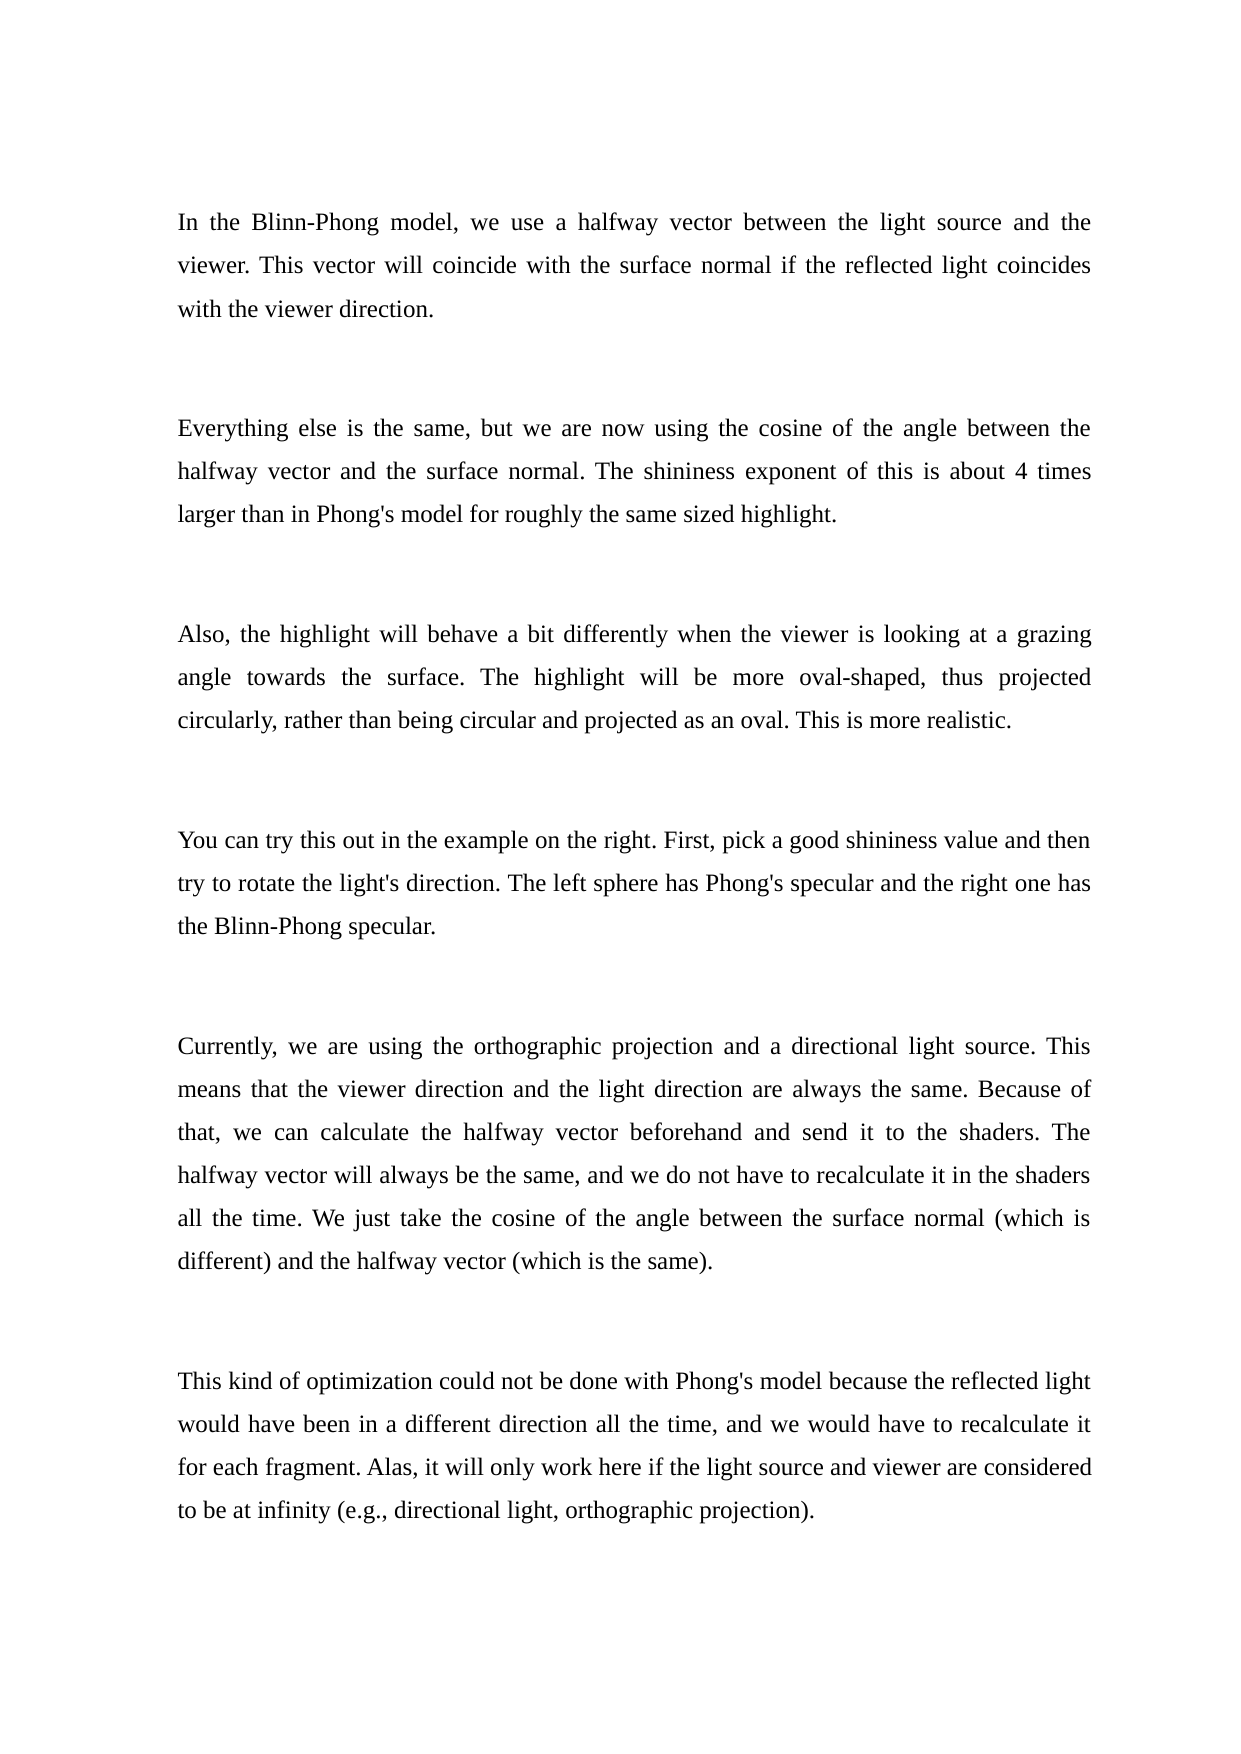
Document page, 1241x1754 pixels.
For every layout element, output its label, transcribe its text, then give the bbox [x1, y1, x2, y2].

text You can try this out in the example on the right. First, pick a good shininess value and then try to rotate the light's direction. The left sphere has Phong's specular and the right one has the Blinn-Phong specular. [177, 825, 1092, 940]
text Currently, we are using the orthographic projection and a directional light source. This means that the viewer direction and the light direction are always the same. Because of that, we can calculate the halfway vector beforehand and send it to the shaders. The halfway vector will always be the same, and we do not have to recalculate it in the shaders all the time. We just take the cosine of the angle between the surface normal (which is different) and the halfway vector (which is the same). [177, 1031, 1092, 1275]
text In the Blinn-Phong model, we use a halfway vector between the light source and the viewer. This vector will coincide with the surface normal if the reflected light coincides with the viewer direction. [177, 207, 1092, 322]
text Also, the highlight will behave a bit differently when the viewer is looking at a grazing angle towards the surface. The highlight will be more oval-shaped, thus projected circularly, rather than being circular and projected as an oval. This is more realistic. [177, 619, 1092, 734]
text Everything else is the same, but we are now using the cosine of the angle between the halfway vector and the surface normal. The shininess exponent of this is about 4 times larger than in Phong's model for roughly the same sized highlight. [177, 413, 1092, 528]
text This kind of optimization could not be done with Phong's model because the reflected light would have been in a different direction all the time, and we would have to recalculate it for each fragment. Alas, it will only work here if the light source and viewer are considered to be at infinity (e.g., directional light, orthographic projection). [177, 1366, 1092, 1524]
